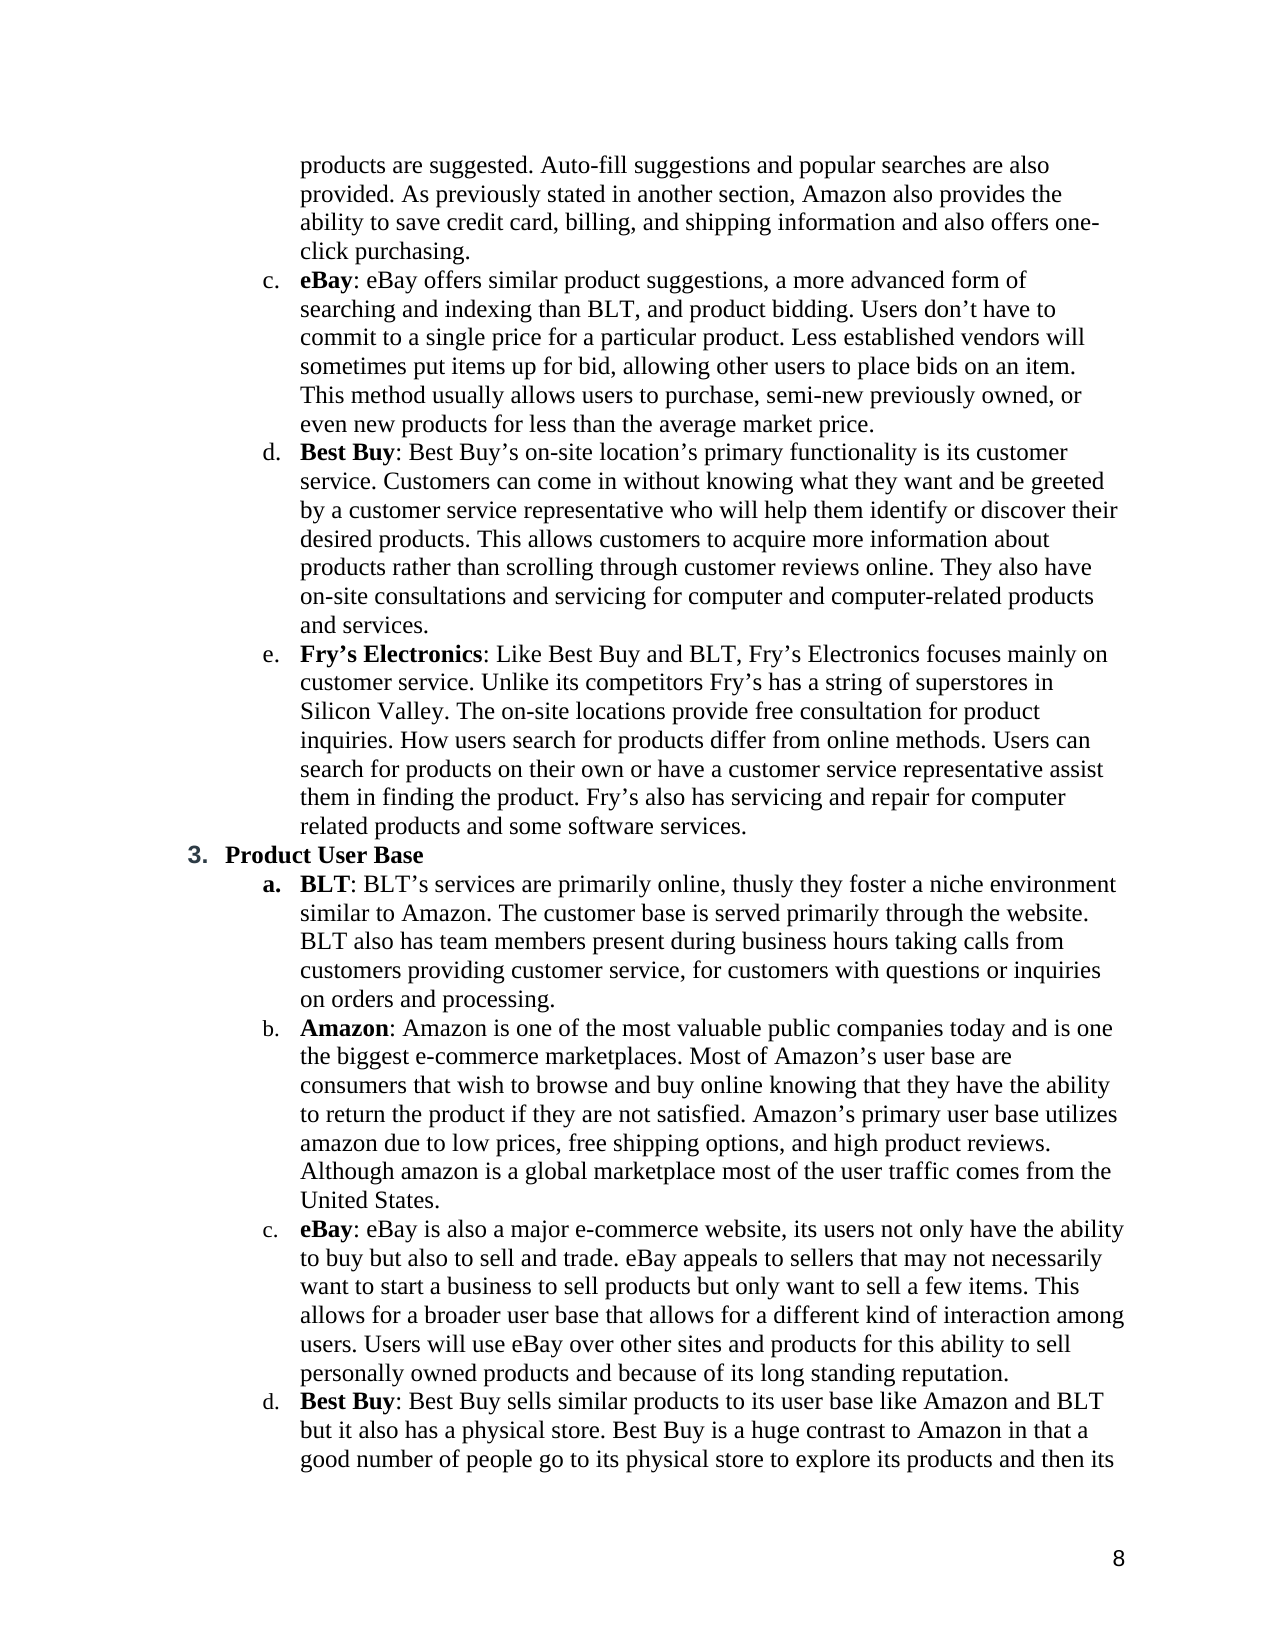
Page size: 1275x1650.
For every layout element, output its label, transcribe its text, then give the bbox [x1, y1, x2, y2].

list Best Buy: Best Buy’s on-site location’s primary functionality is its customer service. Customers can come in without knowing what they want and be greeted by a customer service representative who will help them identify or discover their desired products. This allows customers to acquire more information about products rather than scrolling through customer reviews online. They also have on-site consultations and servicing for computer and computer-related products and services. [262, 437, 1125, 639]
list Product User Base [187, 840, 1125, 869]
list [262, 1386, 1125, 1473]
list Fry’s Electronics: Like Best Buy and BLT, Fry’s Electronics focuses mainly on customer service. Unlike its competitors Fry’s has a string of superstores in Silicon Valley. The on-site locations provide free consultation for product inquiries. How users search for products differ from online methods. Users can search for products on their own or have a customer service representative assist them in finding the product. Fry’s also has servicing and repair for computer related products and some software services. [262, 639, 1125, 840]
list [262, 150, 1125, 265]
list eBay: eBay offers similar product suggestions, a more advanced form of searching and indexing than BLT, and product bidding. Users don’t have to commit to a single price for a particular product. Less established vendors will sometimes put items up for bid, allowing other users to place bids on an item. This method usually allows users to purchase, semi-new previously owned, or even new products for less than the average market price. [262, 265, 1125, 437]
list eBay: eBay is also a major e-commerce website, its users not only have the ability to buy but also to sell and trade. eBay appeals to sellers that may not necessarily want to start a business to sell products but only want to sell a few items. This allows for a broader user base that allows for a different kind of interaction among users. Users will use eBay over other sites and products for this ability to sell personally owned products and because of its long standing reputation. [262, 1214, 1125, 1386]
list BLT: BLT’s services are primarily online, thusly they foster a niche environment similar to Amazon. The customer base is served primarily through the website. BLT also has team members present during business hours taking calls from customers providing customer service, for customers with questions or inquiries on orders and processing. [262, 869, 1125, 1013]
list Amazon: Amazon is one of the most valuable public companies today and is one the biggest e-commerce marketplaces. Most of Amazon’s user base are consumers that wish to browse and buy online knowing that they have the ability to return the product if they are not satisfied. Amazon’s primary user base utilizes amazon due to low prices, free shipping options, and high product reviews. Although amazon is a global marketplace most of the user traffic comes from the United States. [262, 1013, 1125, 1214]
